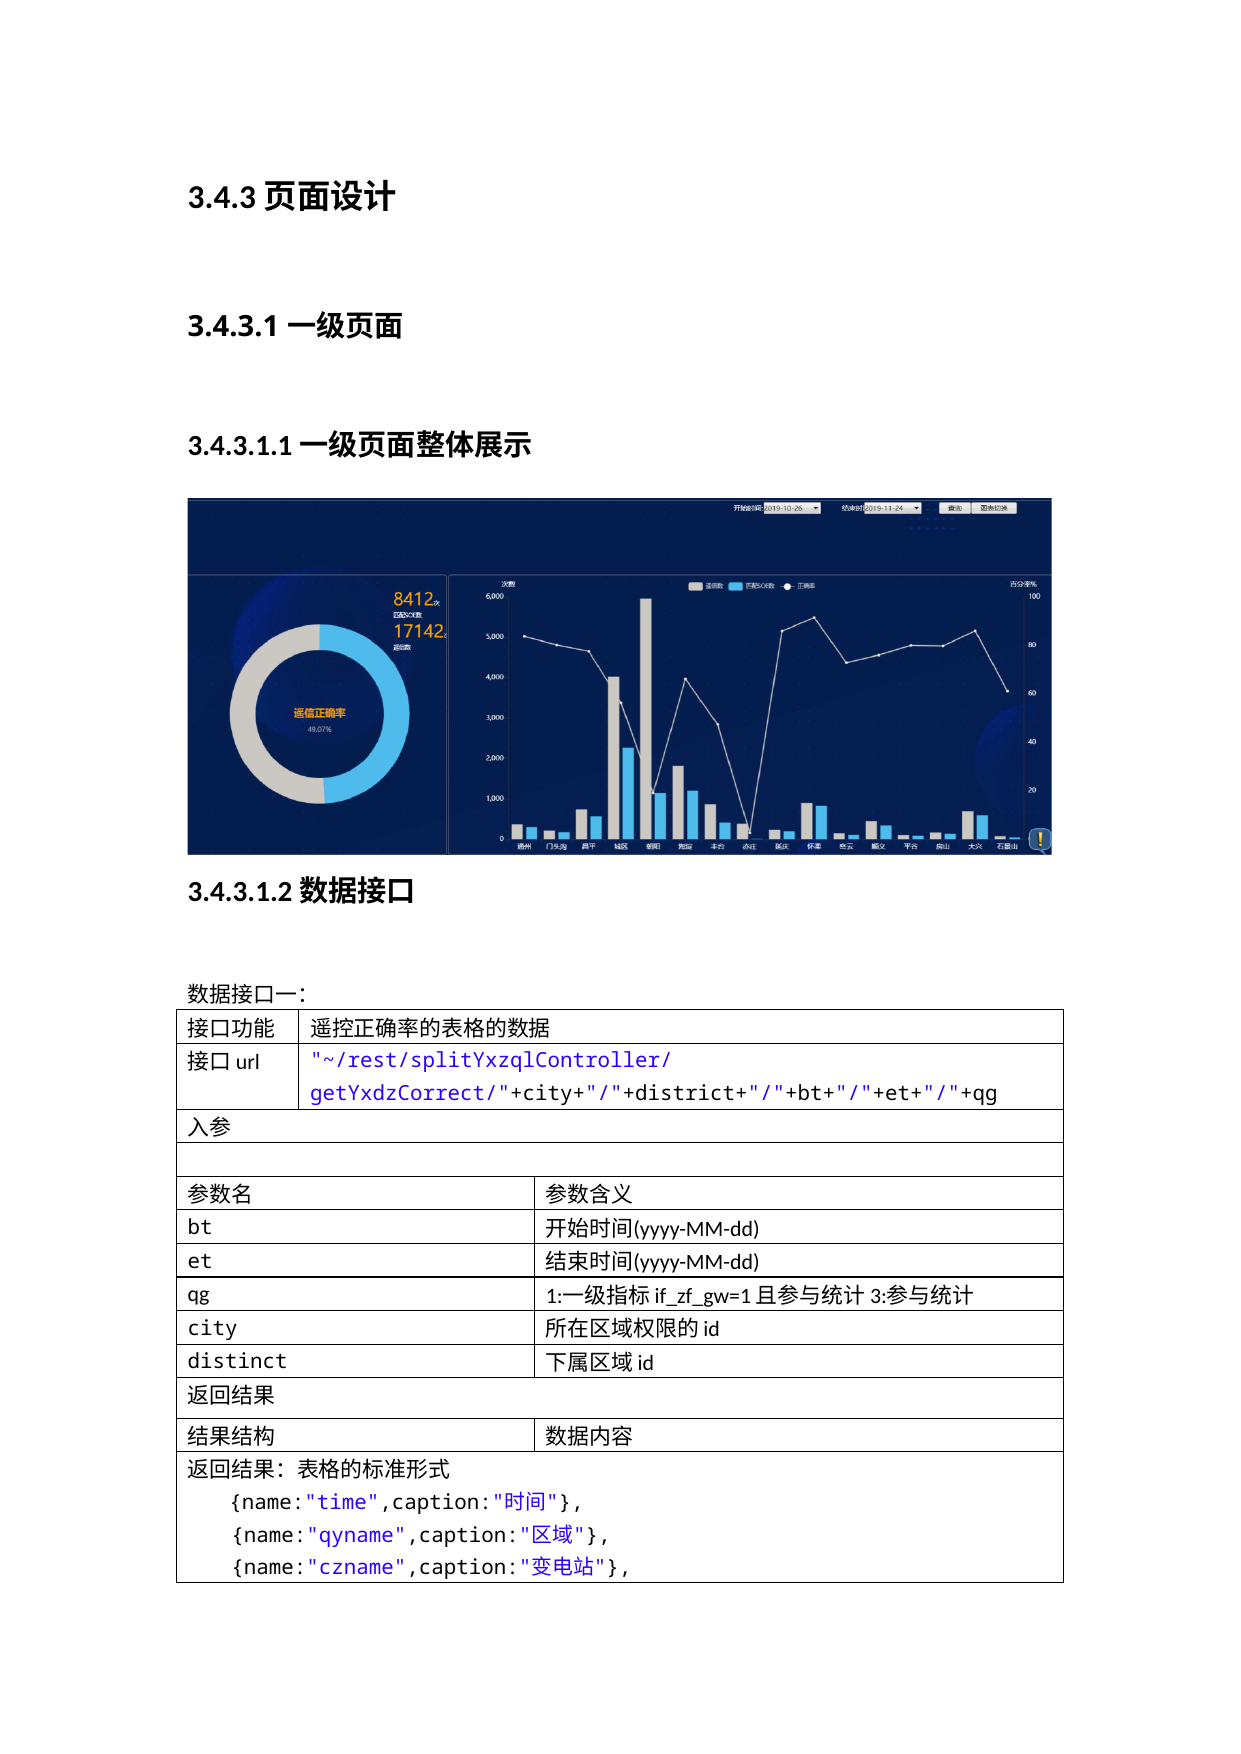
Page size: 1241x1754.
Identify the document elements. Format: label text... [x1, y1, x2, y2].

text 数据接口一： [187, 977, 1053, 1009]
subtitle 3.4.3.1.1 一级页面整体展示 [187, 410, 1053, 475]
table_cell 结果结构 [177, 1419, 534, 1451]
table_header 遥控正确率的表格的数据 [299, 1010, 1063, 1043]
table_cell 结束时间(yyyy-MM-dd) [535, 1244, 1063, 1276]
table_header 接口功能 [177, 1010, 298, 1043]
table_cell 入参 [177, 1110, 1063, 1142]
picture [187, 498, 1052, 855]
table_cell 1:一级指标if_zf_gw=1且参与统计 3:参与统计 [535, 1278, 1063, 1310]
table_cell [177, 1143, 1063, 1176]
subtitle 3.4.3 页面设计 [187, 162, 1053, 227]
table_cell 参数含义 [535, 1177, 1063, 1209]
table_cell bt [177, 1210, 534, 1243]
table_cell et [177, 1244, 534, 1276]
table_cell 接口url [177, 1044, 298, 1109]
table_cell 开始时间(yyyy-MM-dd) [535, 1210, 1063, 1243]
table_cell qg [177, 1278, 534, 1310]
table_cell 参数名 [177, 1177, 534, 1209]
table_cell 返回结果 [177, 1378, 1063, 1417]
subtitle 3.4.3.1 一级页面 [187, 291, 1053, 356]
table_cell distinct [177, 1345, 534, 1377]
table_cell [177, 1452, 1063, 1582]
subtitle 3.4.3.1.2 数据接口 [187, 856, 1053, 921]
table_cell 数据内容 [535, 1419, 1063, 1451]
table_cell "~/rest/splitYxzqlController/getYxdzCorrect/"+city+"/"+district+"/"+bt+"/"+et+"/"+qg [299, 1044, 1063, 1109]
table_cell 下属区域id [535, 1345, 1063, 1377]
table_cell 所在区域权限的id [535, 1311, 1063, 1343]
table_cell city [177, 1311, 534, 1343]
